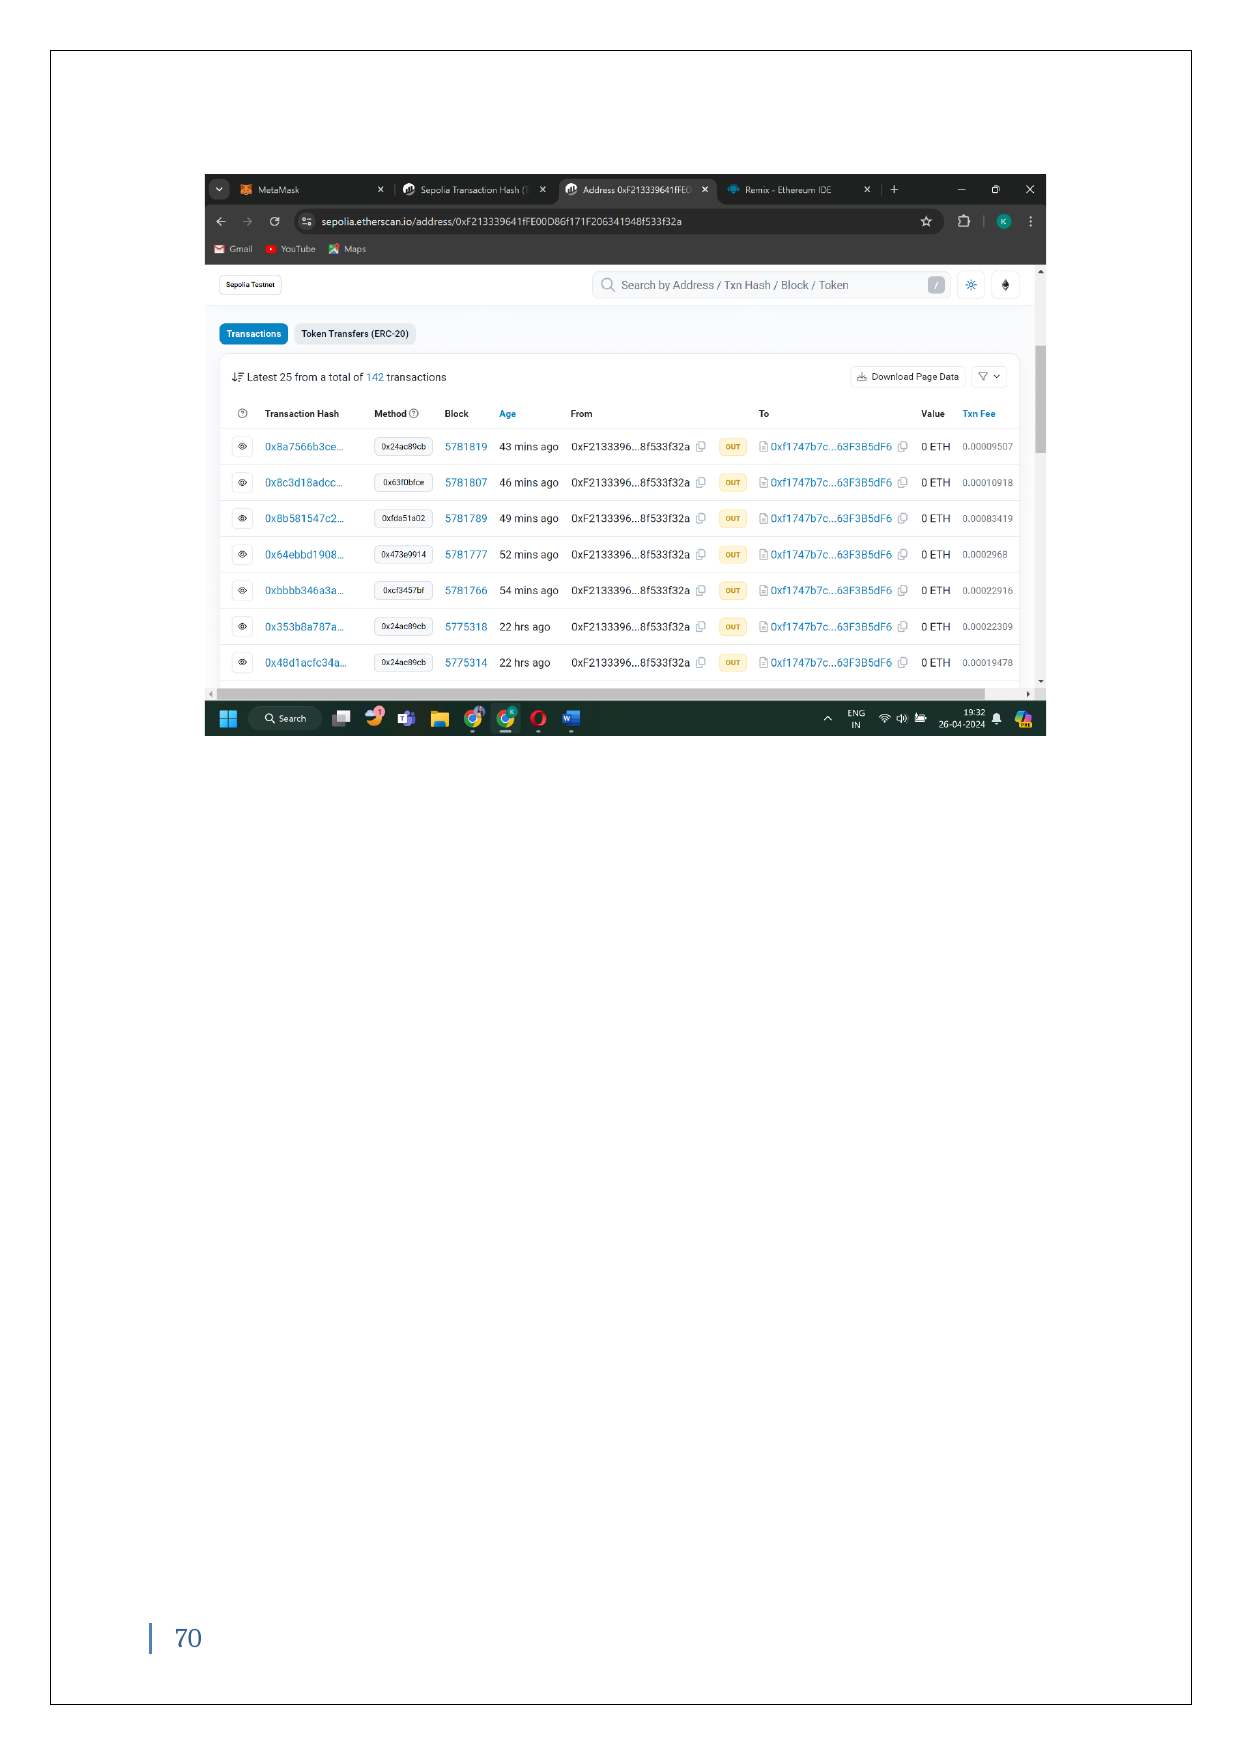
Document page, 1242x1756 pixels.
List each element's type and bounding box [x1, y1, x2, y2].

picture [204, 174, 1047, 736]
